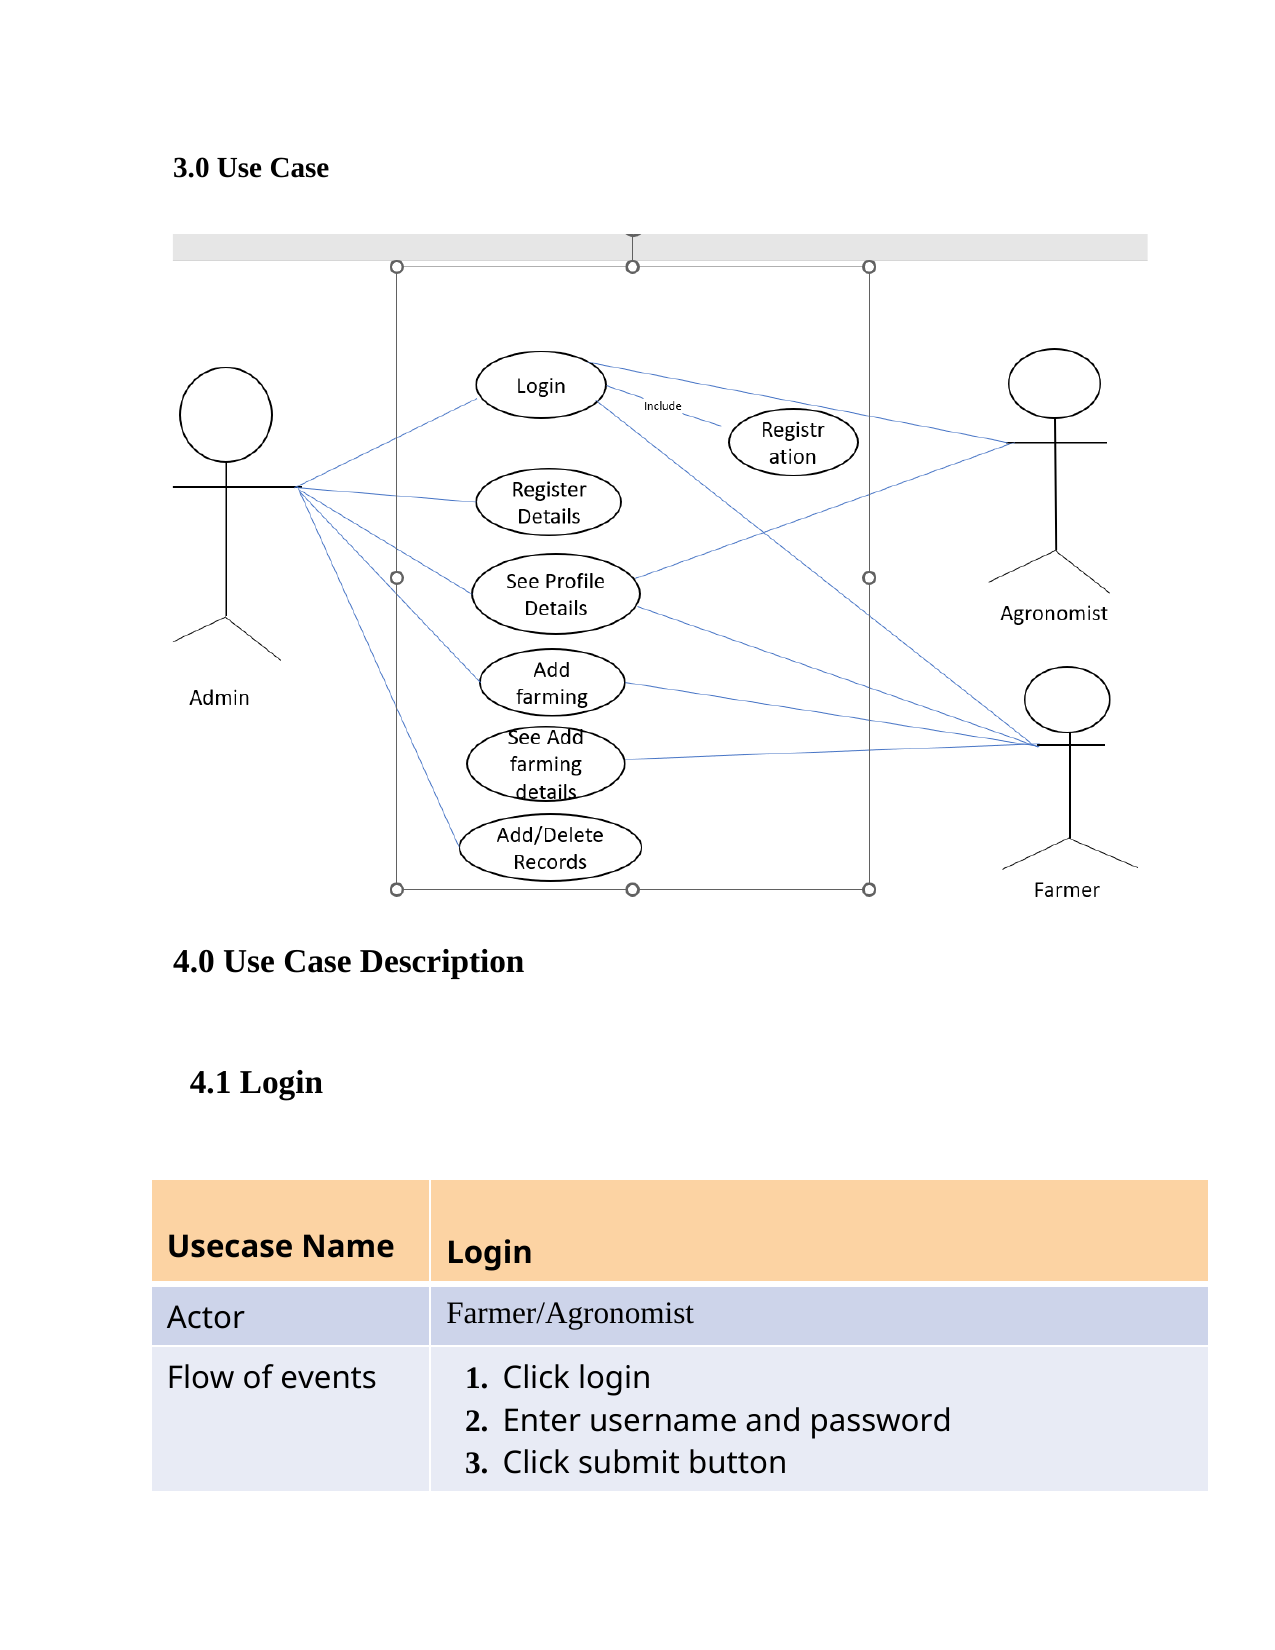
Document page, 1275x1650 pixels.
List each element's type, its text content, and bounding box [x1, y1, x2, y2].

table_header Login [431, 1180, 1208, 1281]
picture [172, 234, 1148, 920]
text 3.0 Use Case [173, 150, 1125, 183]
table_cell Farmer/Agronomist [431, 1287, 1208, 1345]
table_cell Flow of events [152, 1347, 429, 1491]
table_cell Actor [152, 1287, 429, 1345]
table_cell Click login Enter username and password Click submit button [431, 1347, 1208, 1491]
text 4.0 Use Case Description [173, 941, 1125, 980]
table_header Usecase Name [152, 1180, 429, 1281]
text 4.1 Login [173, 1062, 1125, 1101]
